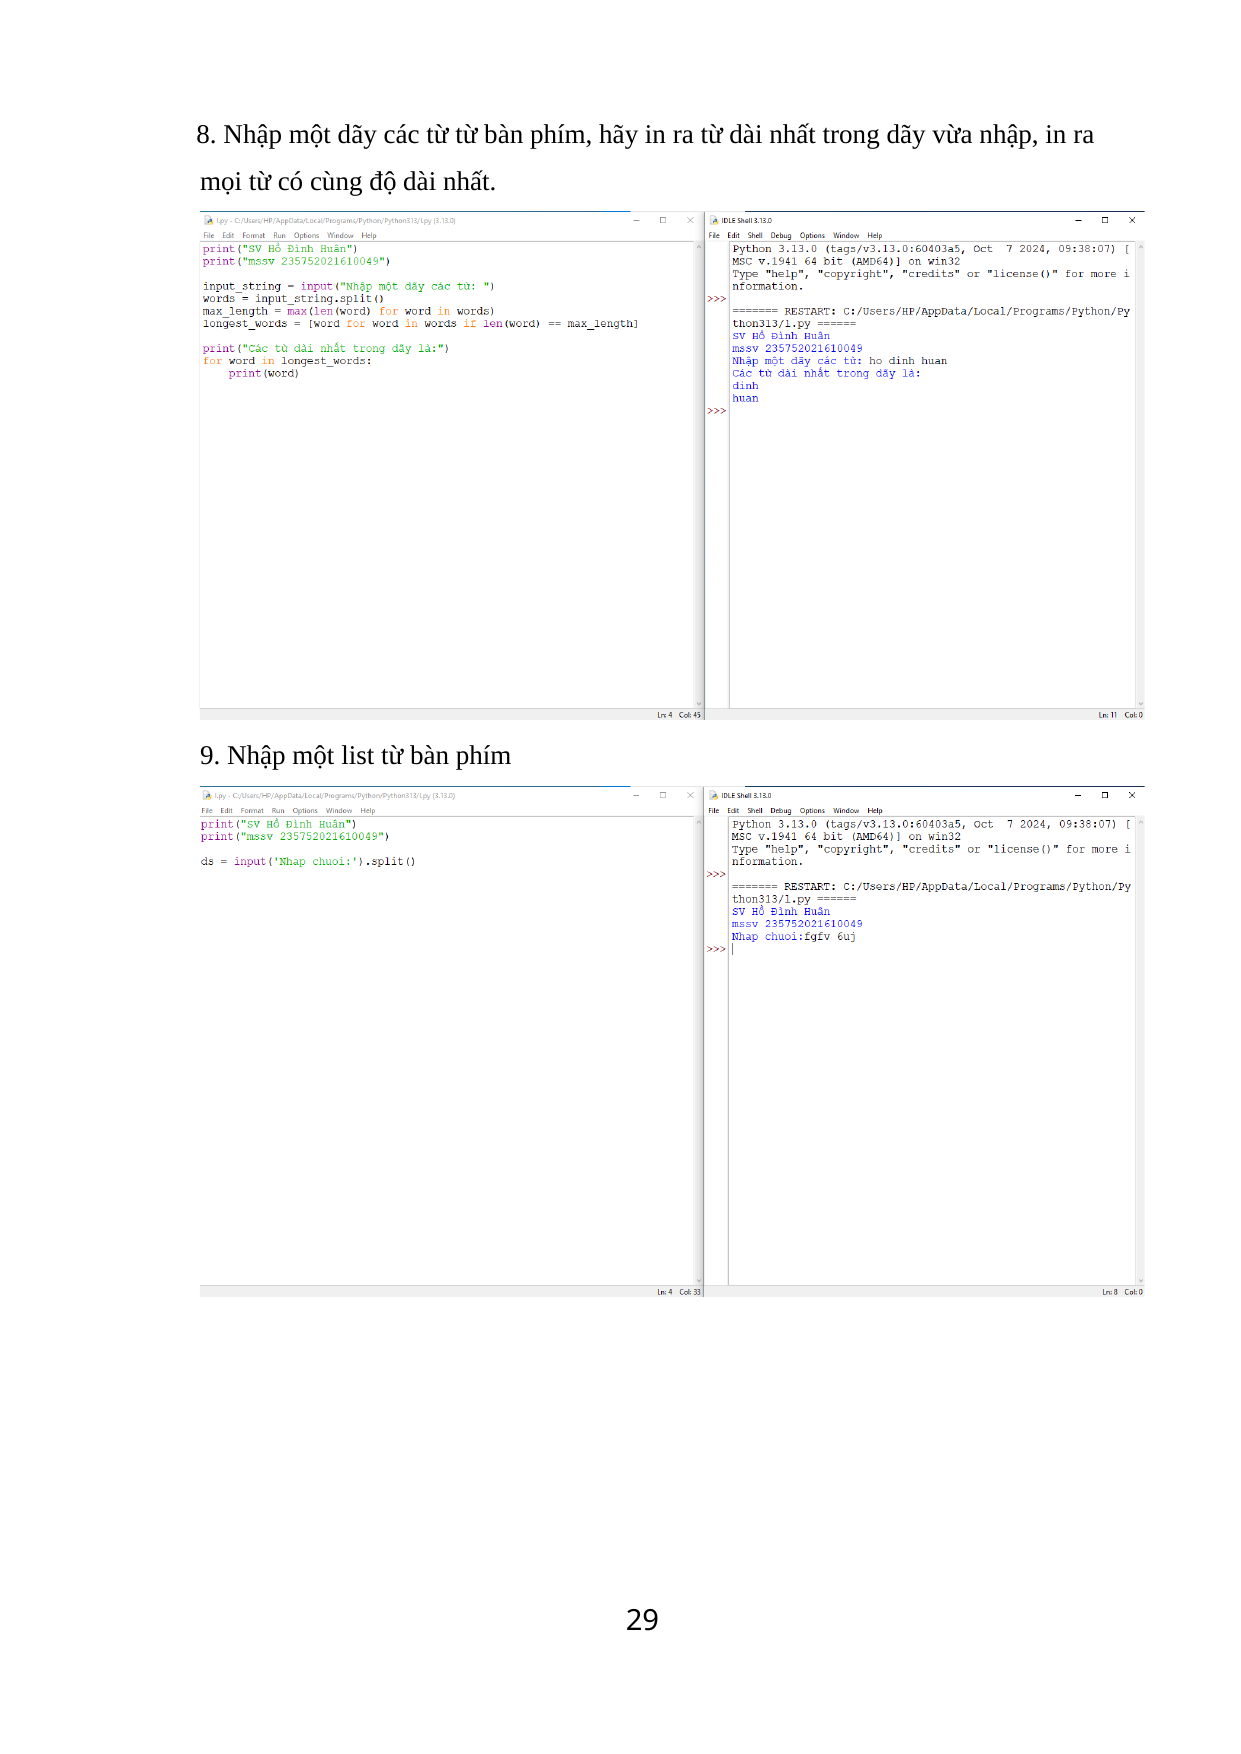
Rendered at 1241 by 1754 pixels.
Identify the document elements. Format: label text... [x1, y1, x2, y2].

picture [199, 211, 1145, 720]
text mọi từ có cùng độ dài nhất. [200, 165, 1122, 196]
text 9. Nhập một list từ bàn phím [200, 739, 1122, 771]
picture [199, 786, 1145, 1297]
text 8. Nhập một dãy các từ từ bàn phím, hãy in ra từ dài nhất trong dãy vừa nhập, in ra [162, 118, 1122, 149]
